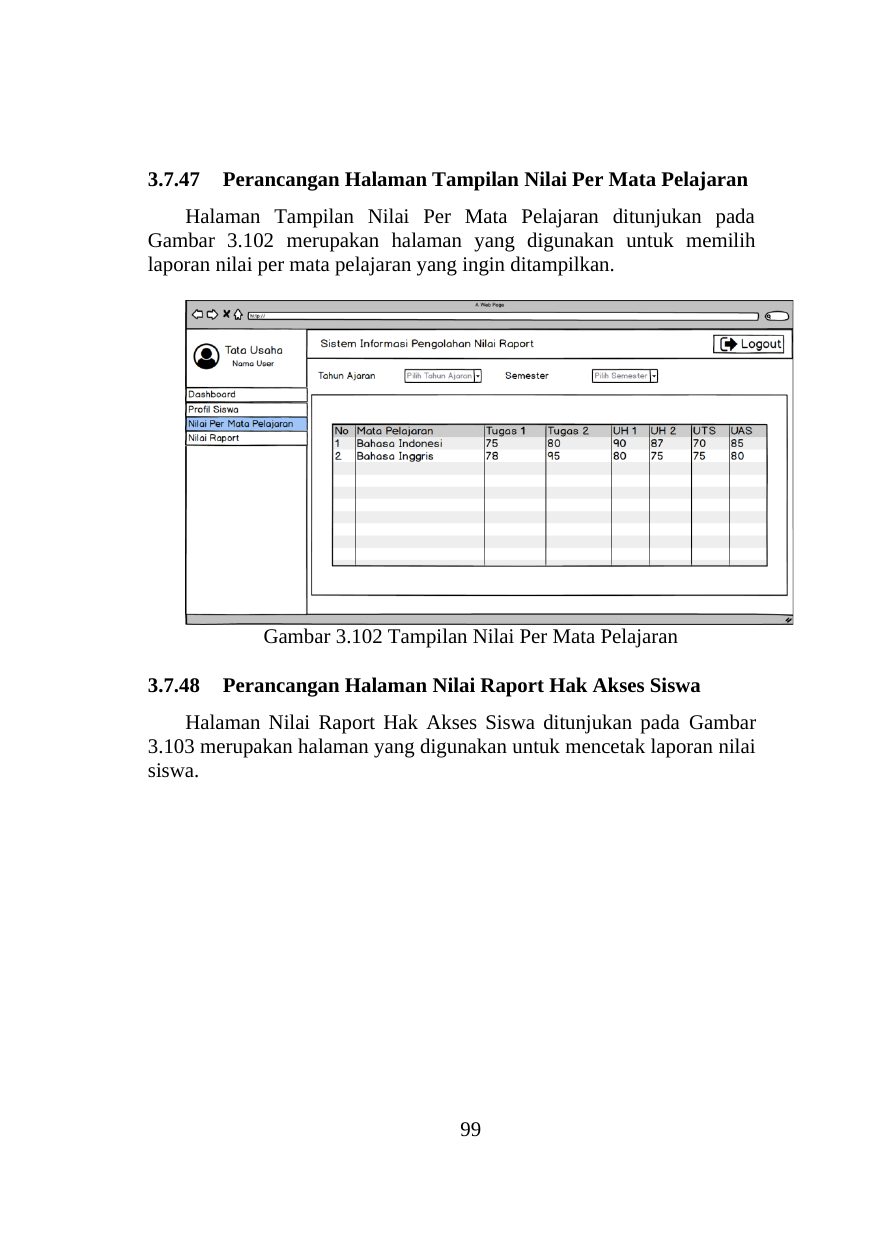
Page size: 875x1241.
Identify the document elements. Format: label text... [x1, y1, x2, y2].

subtitle Perancangan Halaman Nilai Raport Hak Akses Siswa [148, 673, 756, 697]
picture [185, 300, 794, 625]
subtitle Perancangan Halaman Tampilan Nilai Per Mata Pelajaran [148, 167, 756, 191]
